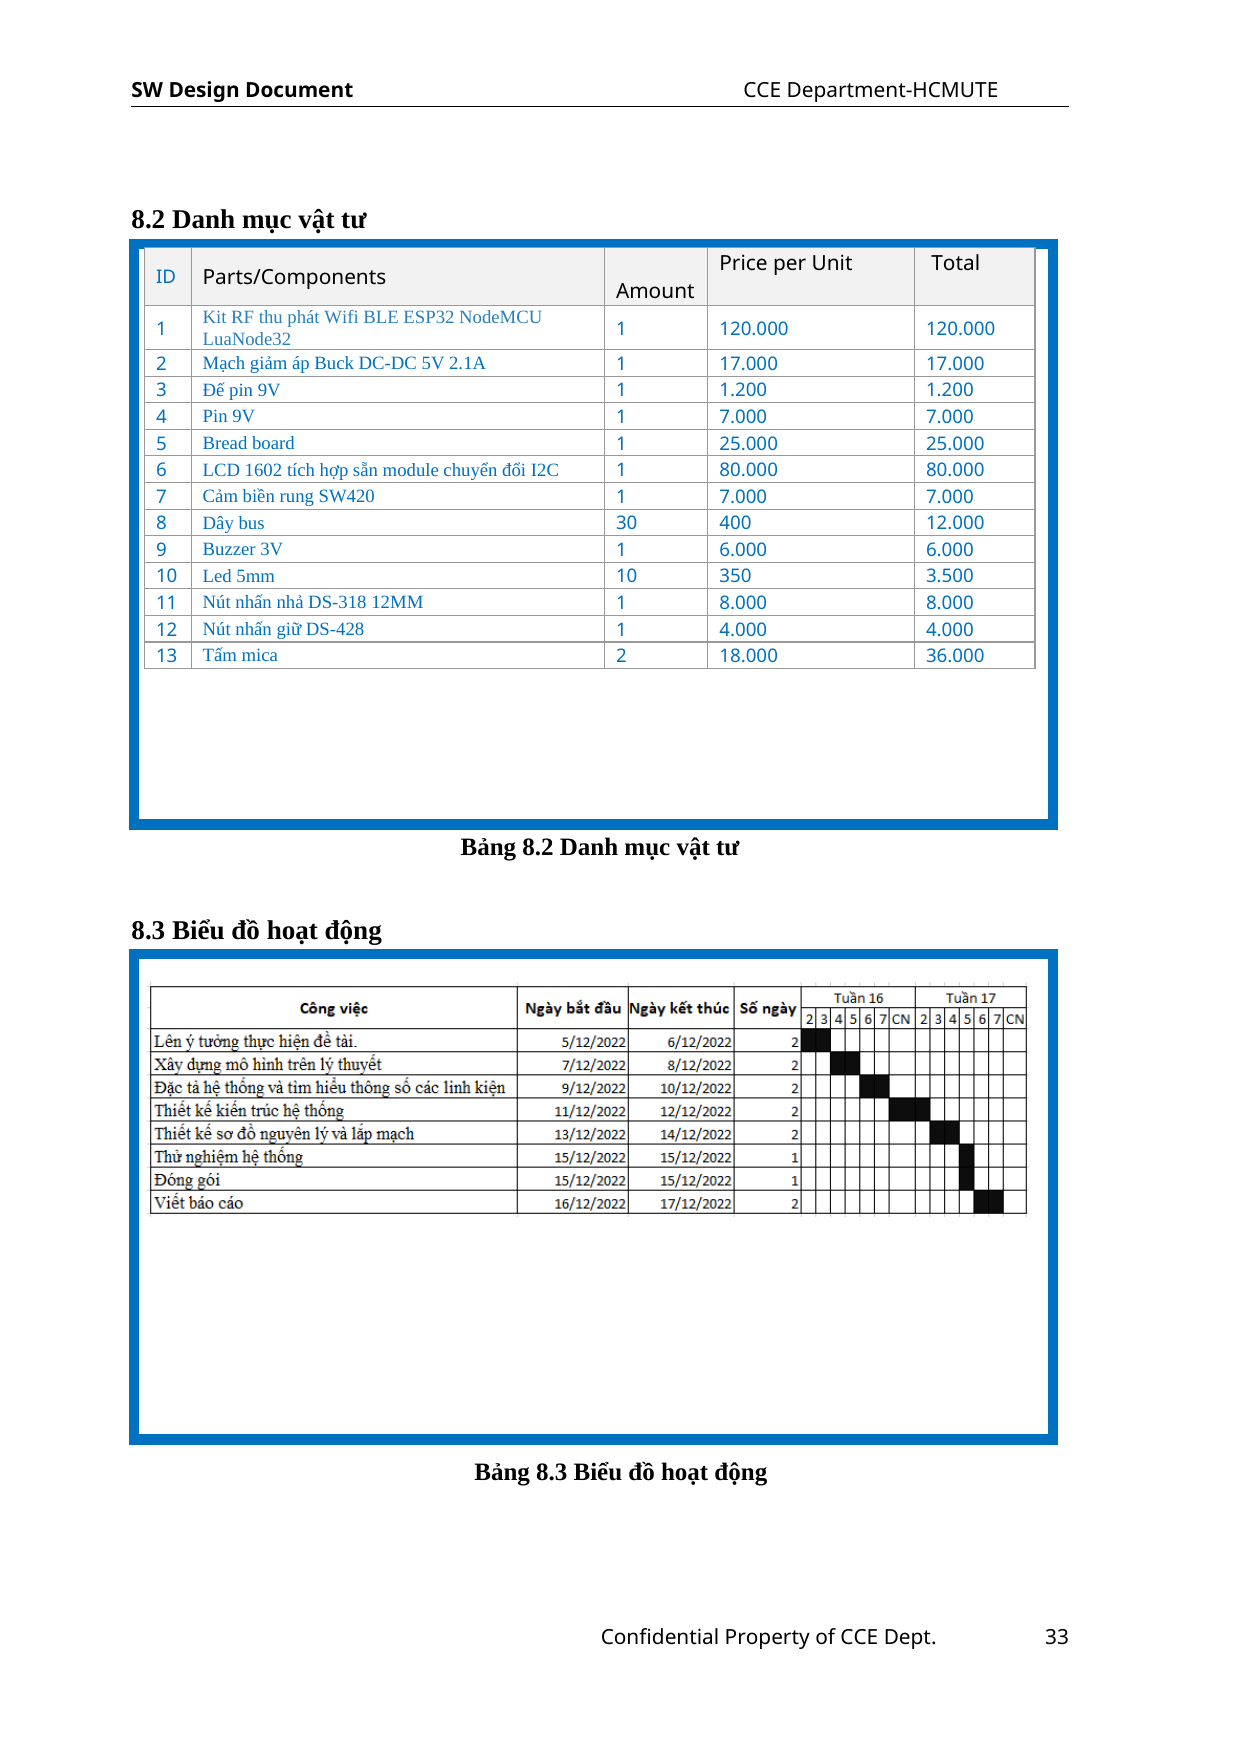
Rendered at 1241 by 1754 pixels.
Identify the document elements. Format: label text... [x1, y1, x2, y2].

text Bảng 8.2 Danh mục vật tư [131, 832, 1069, 860]
subtitle 8.2 Danh mục vật tư [131, 203, 1069, 234]
picture [146, 982, 1029, 1217]
text Bảng 8.3 Biểu đồ hoạt động [173, 1457, 1069, 1486]
subtitle 8.3 Biểu đồ hoạt động [131, 914, 1069, 945]
